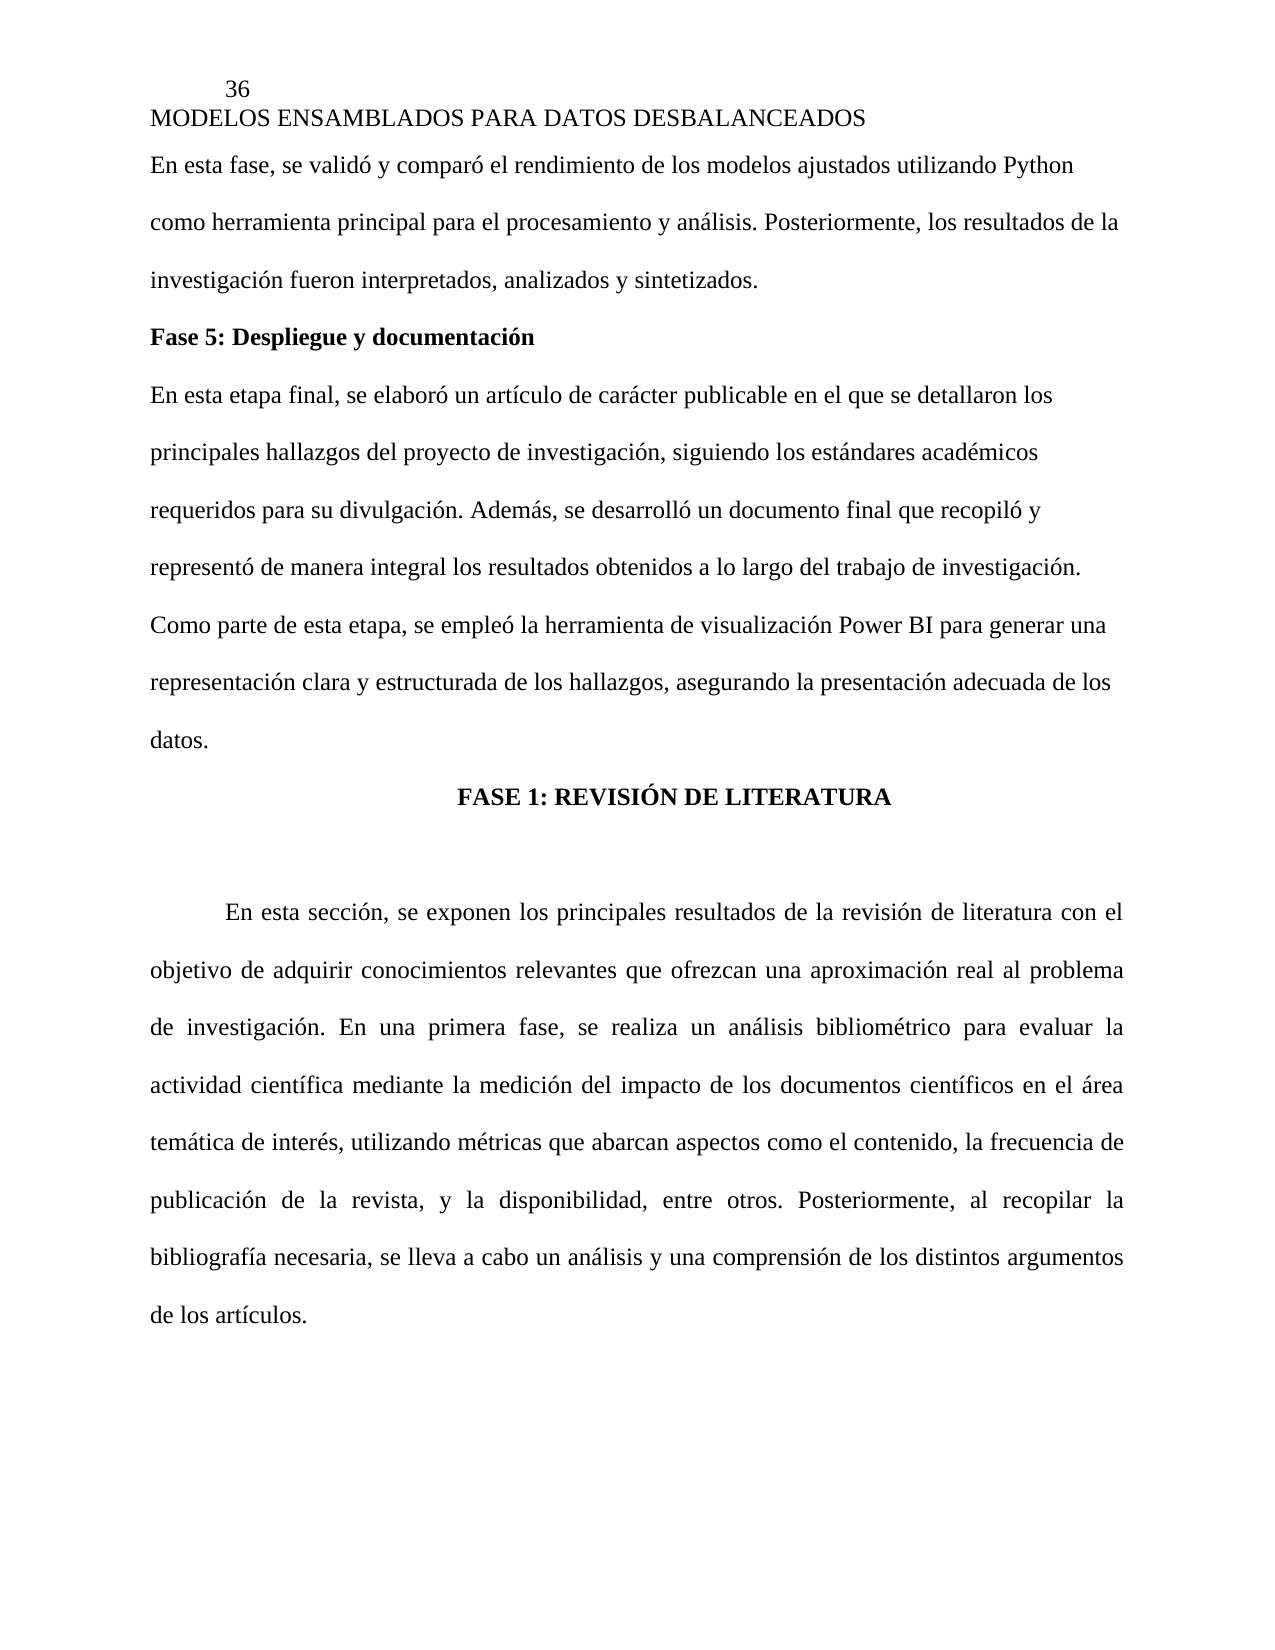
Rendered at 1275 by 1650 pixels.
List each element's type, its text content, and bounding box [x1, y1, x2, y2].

text En esta sección, se exponen los principales resultados de la revisión de literatura con el objetivo de adquirir conocimientos relevantes que ofrezcan una aproximación real al problema de investigación. En una primera fase, se realiza un análisis bibliométrico para evaluar la actividad científica mediante la medición del impacto de los documentos científicos en el área temática de interés, utilizando métricas que abarcan aspectos como el contenido, la frecuencia de publicación de la revista, y la disponibilidad, entre otros. Posteriormente, al recopilar la bibliografía necesaria, se lleva a cabo un análisis y una comprensión de los distintos argumentos de los artículos. [150, 897, 1125, 1329]
text En esta etapa final, se elaboró un artículo de carácter publicable en el que se detallaron los principales hallazgos del proyecto de investigación, siguiendo los estándares académicos requeridos para su divulgación. Además, se desarrolló un documento final que recopiló y representó de manera integral los resultados obtenidos a lo largo del trabajo de investigación. Como parte de esta etapa, se empleó la herramienta de visualización Power BI para generar una representación clara y estructurada de los hallazgos, asegurando la presentación adecuada de los datos. [150, 380, 1125, 754]
subtitle FASE 1: REVISIÓN DE LITERATURA [150, 782, 1125, 811]
text En esta fase, se validó y comparó el rendimiento de los modelos ajustados utilizando Python como herramienta principal para el procesamiento y análisis. Posteriormente, los resultados de la investigación fueron interpretados, analizados y sintetizados. [150, 150, 1125, 294]
text Fase 5: Despliegue y documentación [150, 322, 1125, 351]
